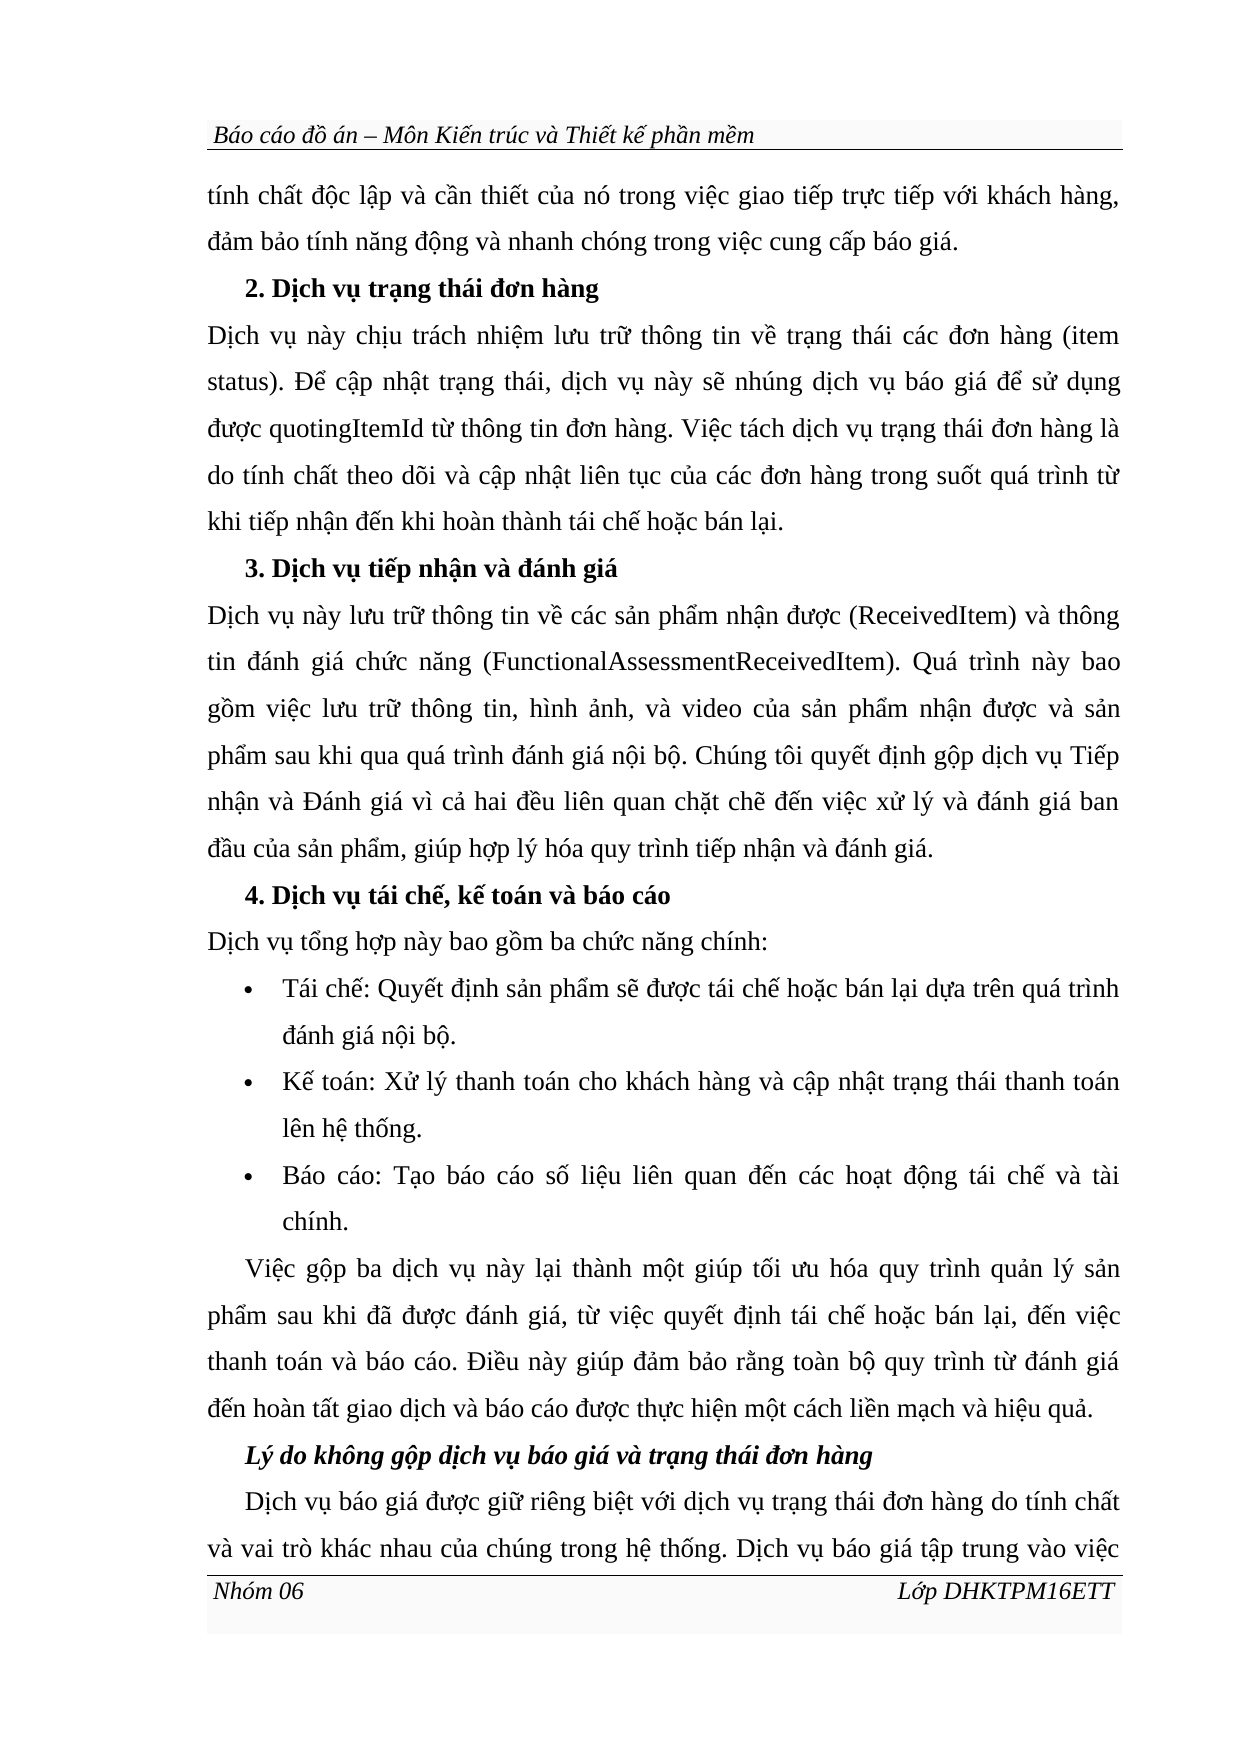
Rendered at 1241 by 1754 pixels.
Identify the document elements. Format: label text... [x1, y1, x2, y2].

text Dịch vụ tổng hợp này bao gồm ba chức năng chính: [207, 925, 1122, 957]
text Lý do không gộp dịch vụ báo giá và trạng thái đơn hàng [207, 1439, 1122, 1470]
text Việc gộp ba dịch vụ này lại thành một giúp tối ưu hóa quy trình quản lý sản phẩm sau khi đã được đánh giá, từ việc quyết định tái chế hoặc bán lại, đến việc thanh toán và báo cáo. Điều này giúp đảm bảo rằng toàn bộ quy trình từ đánh giá đến hoàn tất giao dịch và báo cáo được thực hiện một cách liền mạch và hiệu quả. [207, 1252, 1122, 1423]
text 3. Dịch vụ tiếp nhận và đánh giá [244, 552, 1122, 583]
text Dịch vụ này lưu trữ thông tin về các sản phẩm nhận được (ReceivedItem) và thông tin đánh giá chức năng (FunctionalAssessmentReceivedItem). Quá trình này bao gồm việc lưu trữ thông tin, hình ảnh, và video của sản phẩm nhận được và sản phẩm sau khi qua quá trình đánh giá nội bộ. Chúng tôi quyết định gộp dịch vụ Tiếp nhận và Đánh giá vì cả hai đều liên quan chặt chẽ đến việc xử lý và đánh giá ban đầu của sản phẩm, giúp hợp lý hóa quy trình tiếp nhận và đánh giá. [207, 599, 1122, 863]
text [207, 1485, 1122, 1563]
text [207, 179, 1122, 257]
text 2. Dịch vụ trạng thái đơn hàng [244, 272, 1122, 303]
text 4. Dịch vụ tái chế, kế toán và báo cáo [244, 879, 1122, 910]
text Dịch vụ này chịu trách nhiệm lưu trữ thông tin về trạng thái các đơn hàng (item status). Để cập nhật trạng thái, dịch vụ này sẽ nhúng dịch vụ báo giá để sử dụng được quotingItemId từ thông tin đơn hàng. Việc tách dịch vụ trạng thái đơn hàng là do tính chất theo dõi và cập nhật liên tục của các đơn hàng trong suốt quá trình từ khi tiếp nhận đến khi hoàn thành tái chế hoặc bán lại. [207, 319, 1122, 537]
list Kế toán: Xử lý thanh toán cho khách hàng và cập nhật trạng thái thanh toán lên hệ thống. [244, 1065, 1122, 1143]
list Tái chế: Quyết định sản phẩm sẽ được tái chế hoặc bán lại dựa trên quá trình đánh giá nội bộ. [244, 972, 1122, 1050]
list Báo cáo: Tạo báo cáo số liệu liên quan đến các hoạt động tái chế và tài chính. [244, 1159, 1122, 1237]
